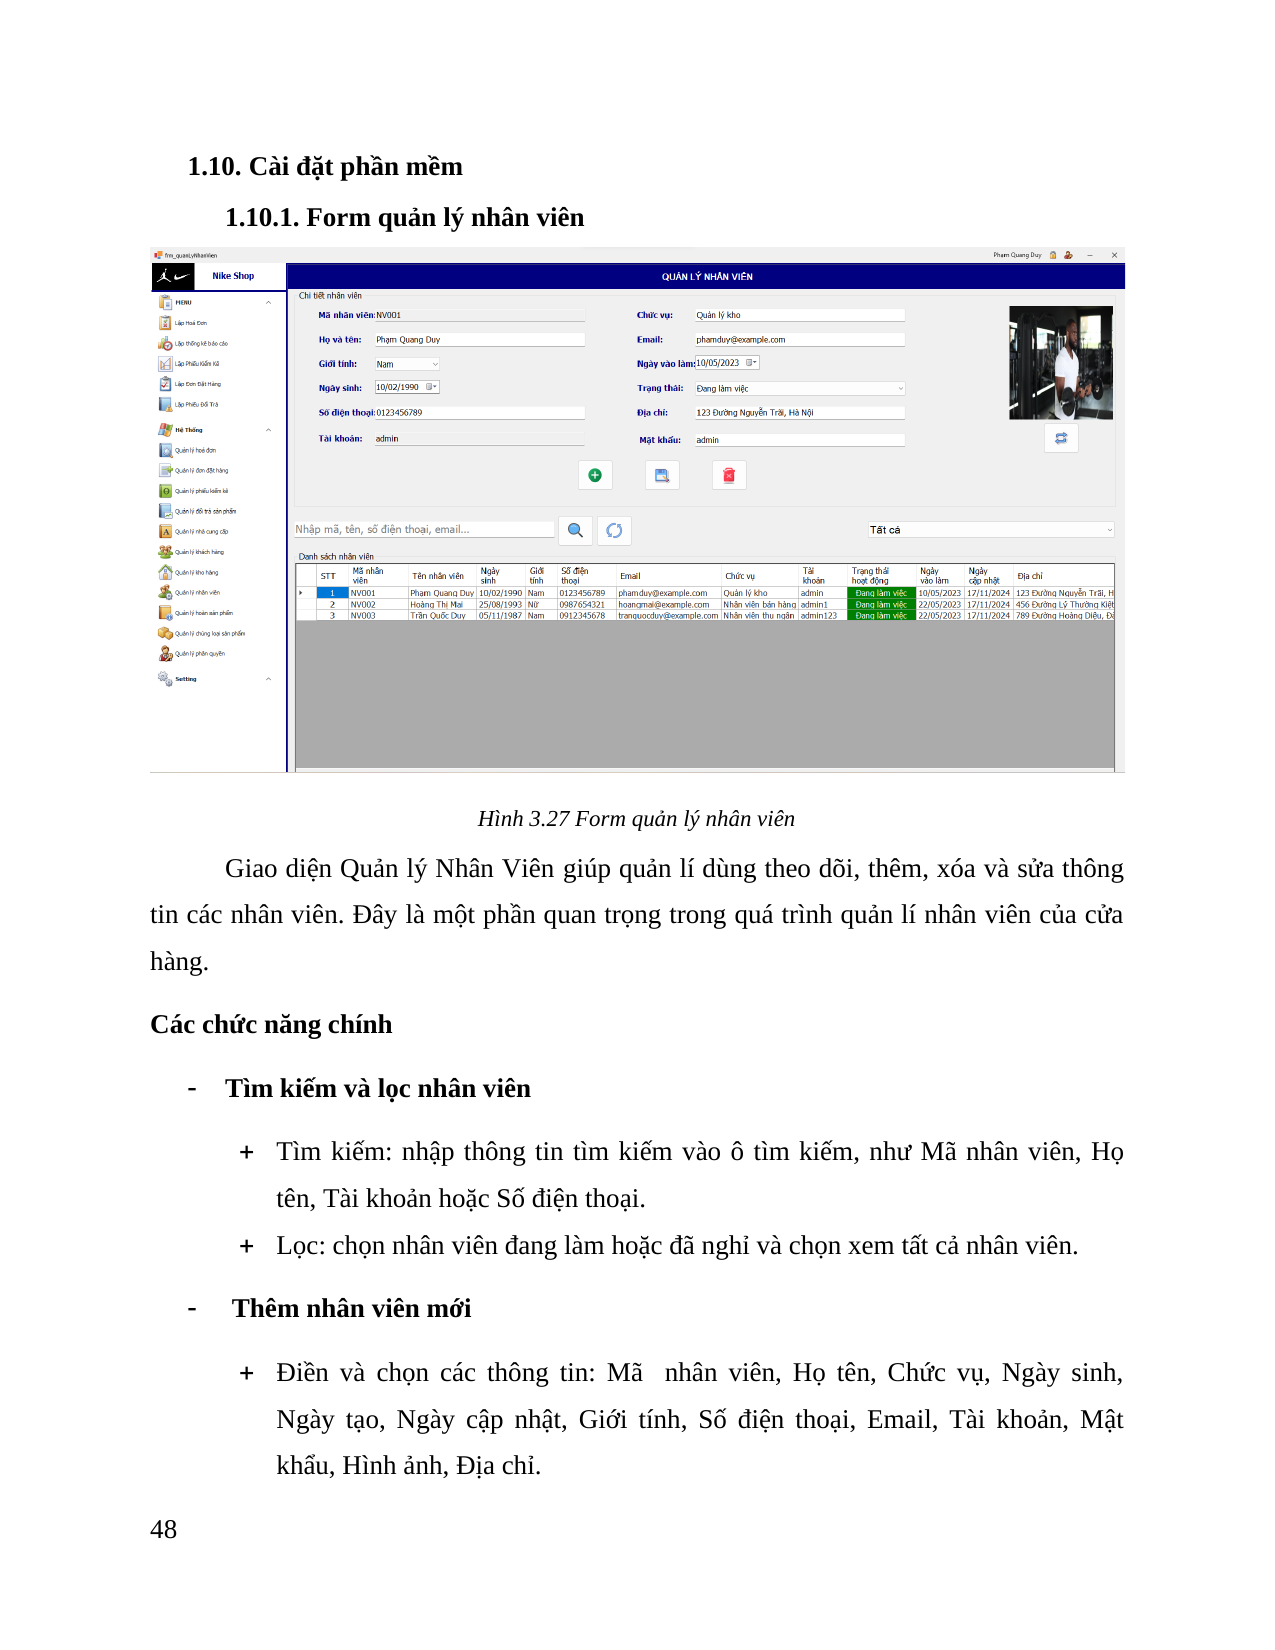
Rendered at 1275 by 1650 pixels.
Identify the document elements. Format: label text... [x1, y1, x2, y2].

subtitle Cài đặt phần mềm [187, 150, 1125, 181]
text Tìm kiếm và lọc nhân viên [187, 1072, 1125, 1103]
text Thêm nhân viên mới [187, 1292, 1125, 1324]
text Tìm kiếm: nhập thông tin tìm kiếm vào ô tìm kiếm, như Mã nhân viên, Họ tên, Tài khoản hoặc Số điện thoại. [239, 1136, 1125, 1213]
picture [150, 247, 1125, 773]
subtitle Form quản lý nhân viên [225, 201, 1125, 232]
text Giao diện Quản lý Nhân Viên giúp quản lí dùng theo dõi, thêm, xóa và sửa thông tin các nhân viên. Đây là một phần quan trọng trong quá trình quản lí nhân viên của cửa hàng. [150, 852, 1125, 976]
text Điền và chọn các thông tin: Mã nhân viên, Họ tên, Chức vụ, Ngày sinh, Ngày tạo, Ngày cập nhật, Giới tính, Số điện thoại, Email, Tài khoản, Mật khẩu, Hình ảnh, Địa chỉ. [239, 1356, 1125, 1481]
text Các chức năng chính [150, 1009, 1125, 1040]
text Lọc: chọn nhân viên đang làm hoặc đã nghỉ và chọn xem tất cả nhân viên. [239, 1229, 1125, 1260]
